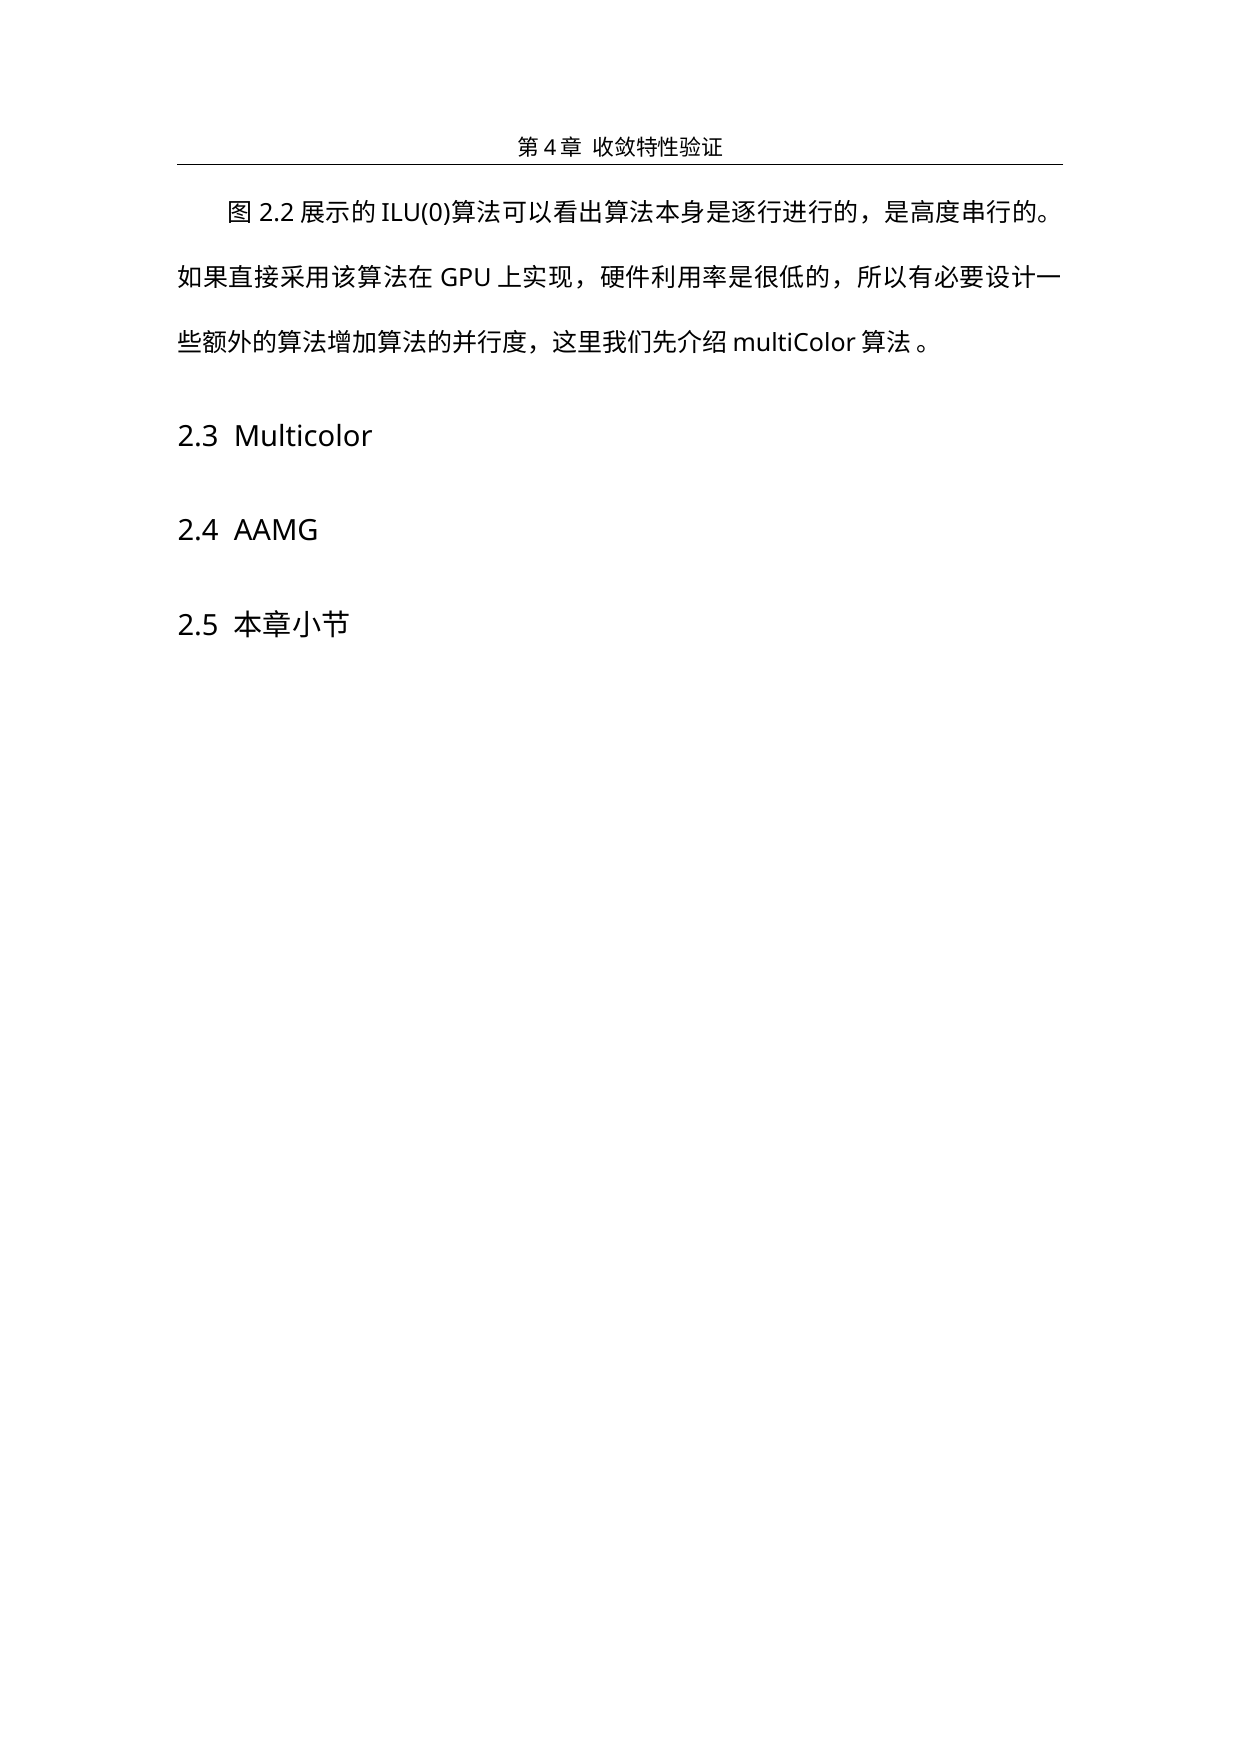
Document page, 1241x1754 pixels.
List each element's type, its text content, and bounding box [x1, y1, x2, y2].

subtitle AAMG [177, 497, 1063, 562]
subtitle Multicolor [177, 402, 1063, 467]
subtitle 本章小节 [177, 591, 1063, 656]
text 图 2.2展示的ILU(0)算法可以看出算法本身是逐行进行的，是高度串行的。如果直接采用该算法在GPU上实现，硬件利用率是很低的，所以有必要设计一些额外的算法增加算法的并行度，这里我们先介绍multiColor算法 。 [177, 178, 1063, 373]
